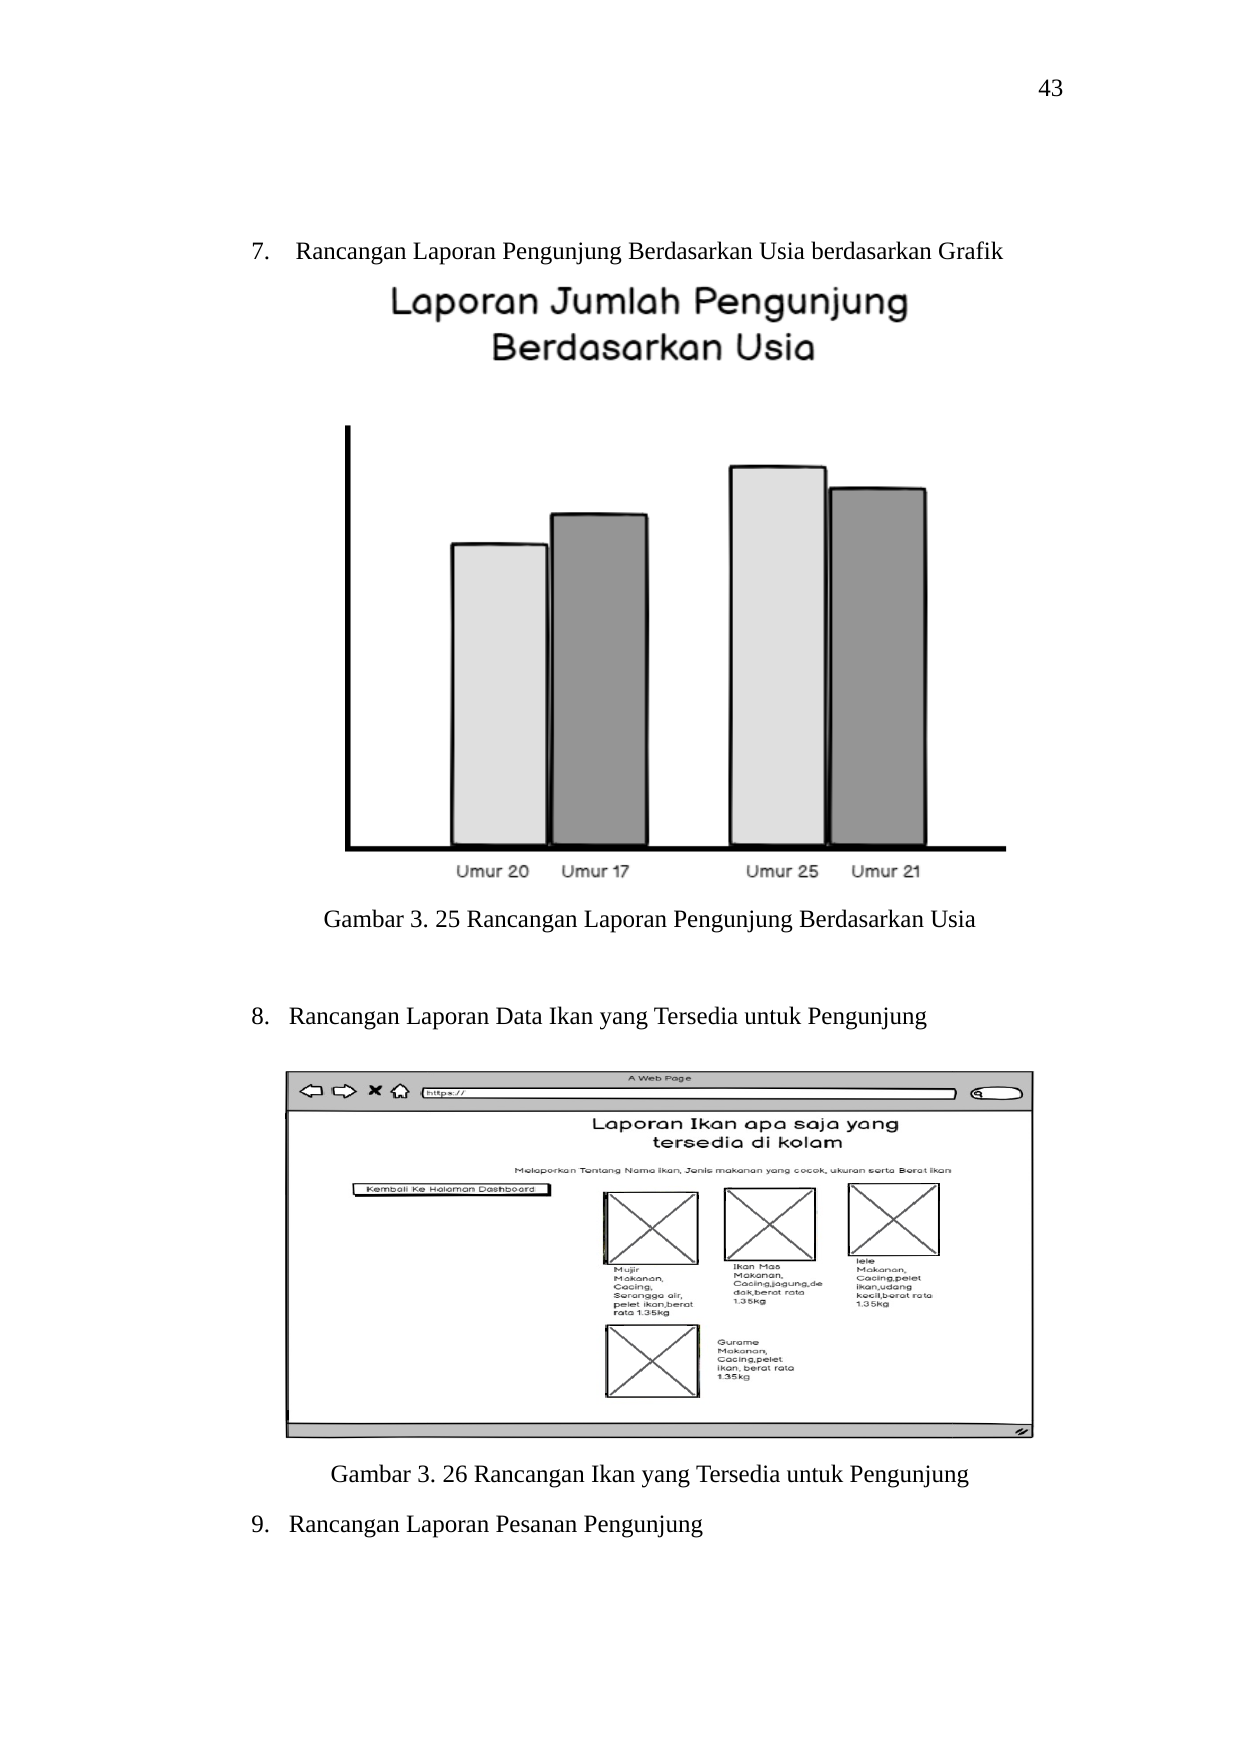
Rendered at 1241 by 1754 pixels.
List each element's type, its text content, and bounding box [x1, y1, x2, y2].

list Rancangan Laporan Pengunjung Berdasarkan Usia berdasarkan Grafik [251, 236, 1063, 265]
picture [280, 1067, 1047, 1441]
text Gambar 3. 25 Rancangan Laporan Pengunjung Berdasarkan Usia [236, 904, 1063, 933]
picture [345, 280, 1007, 887]
list Rancangan Laporan Pesanan Pengunjung [251, 1509, 1063, 1538]
list Rancangan Laporan Data Ikan yang Tersedia untuk Pengunjung [251, 1001, 1063, 1030]
